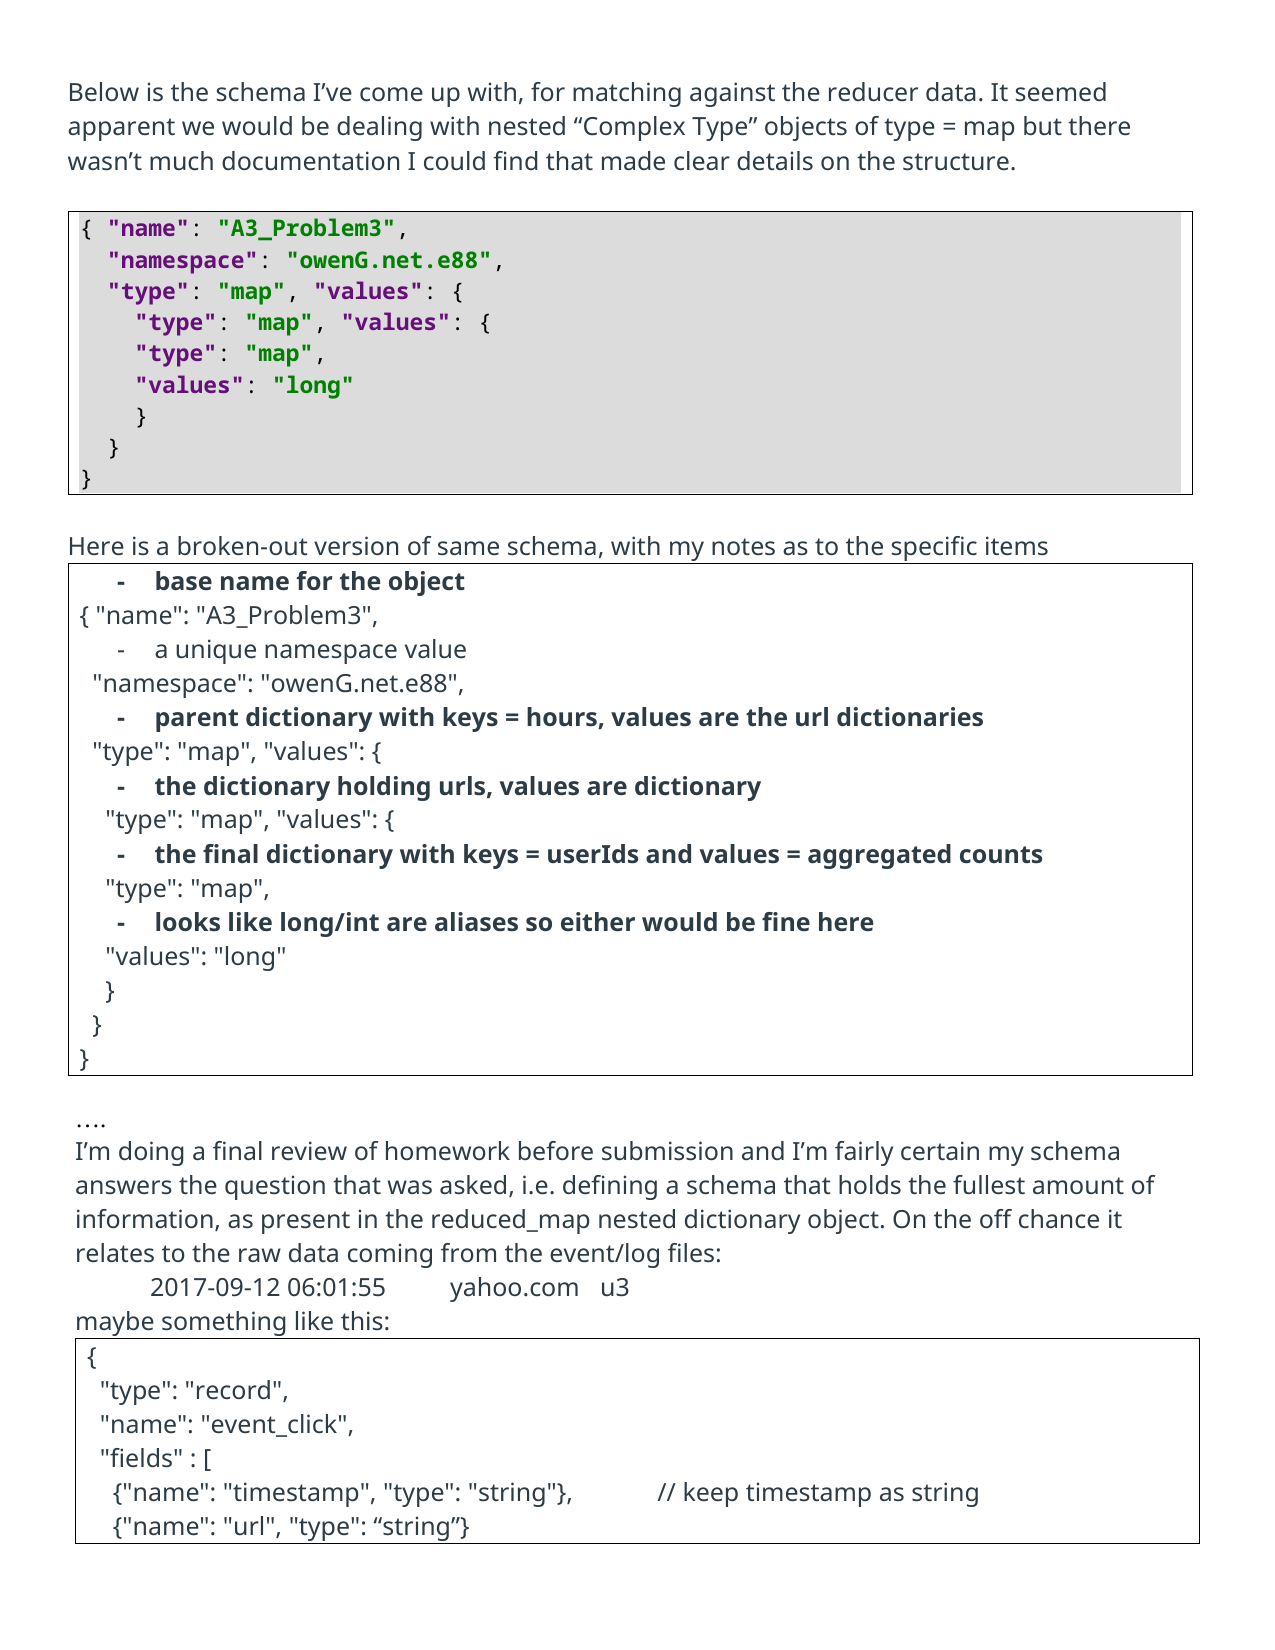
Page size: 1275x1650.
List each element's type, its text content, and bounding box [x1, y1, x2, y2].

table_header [76, 1339, 1199, 1543]
text Here is a broken-out version of same schema, with my notes as to the specific items [67, 529, 1200, 563]
text Below is the schema I’ve come up with, for matching against the reducer data. It seemed apparent we would be dealing with nested “Complex Type” objects of type = map but there wasn’t much documentation I could find that made clear details on the structure. [67, 75, 1200, 177]
text 2017-09-12 06:01:55 yahoo.com u3 [75, 1269, 1200, 1303]
text I’m doing a final review of homework before submission and I’m fairly certain my schema answers the question that was asked, i.e. defining a schema that holds the fullest amount of information, as present in the reduced_map nested dictionary object. On the off chance it relates to the raw data coming from the event/log files: [75, 1133, 1200, 1269]
table_header base name for the object { "name": "A3_Problem3", a unique namespace value "namespace": "owenG.net.e88", parent dictionary with keys = hours, values are the url dictionaries "type": "map", "values": { the dictionary holding urls, values are dictionary "type": "map", "values": { the final dictionary with keys = userIds and values = aggregated counts "type": "map", looks like long/int are aliases so either would be fine here "values": "long" } } } [69, 564, 1192, 1075]
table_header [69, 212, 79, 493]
text …. [75, 1104, 1200, 1133]
text maybe something like this: [75, 1303, 1200, 1338]
